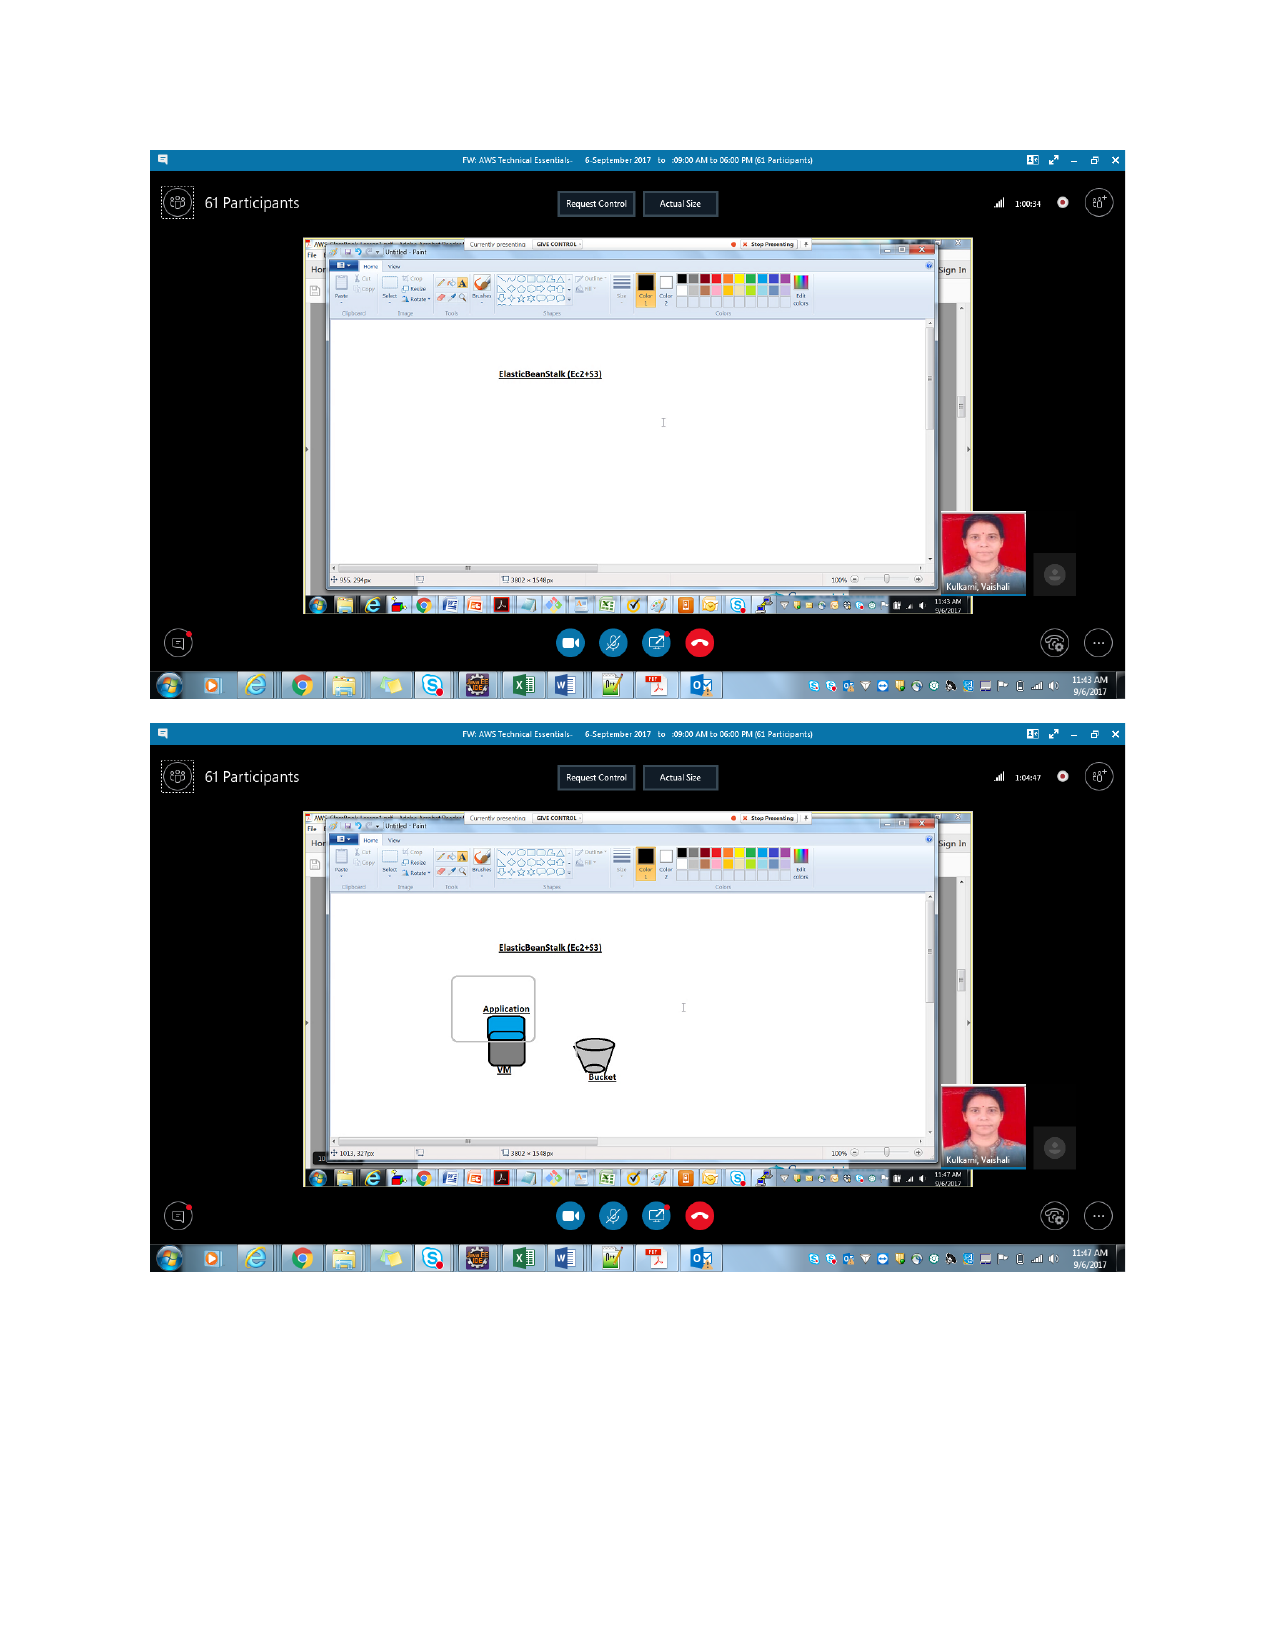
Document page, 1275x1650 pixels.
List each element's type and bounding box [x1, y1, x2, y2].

picture [159, 729, 167, 737]
picture [150, 746, 1125, 1272]
picture [150, 172, 1125, 699]
picture [159, 155, 167, 163]
